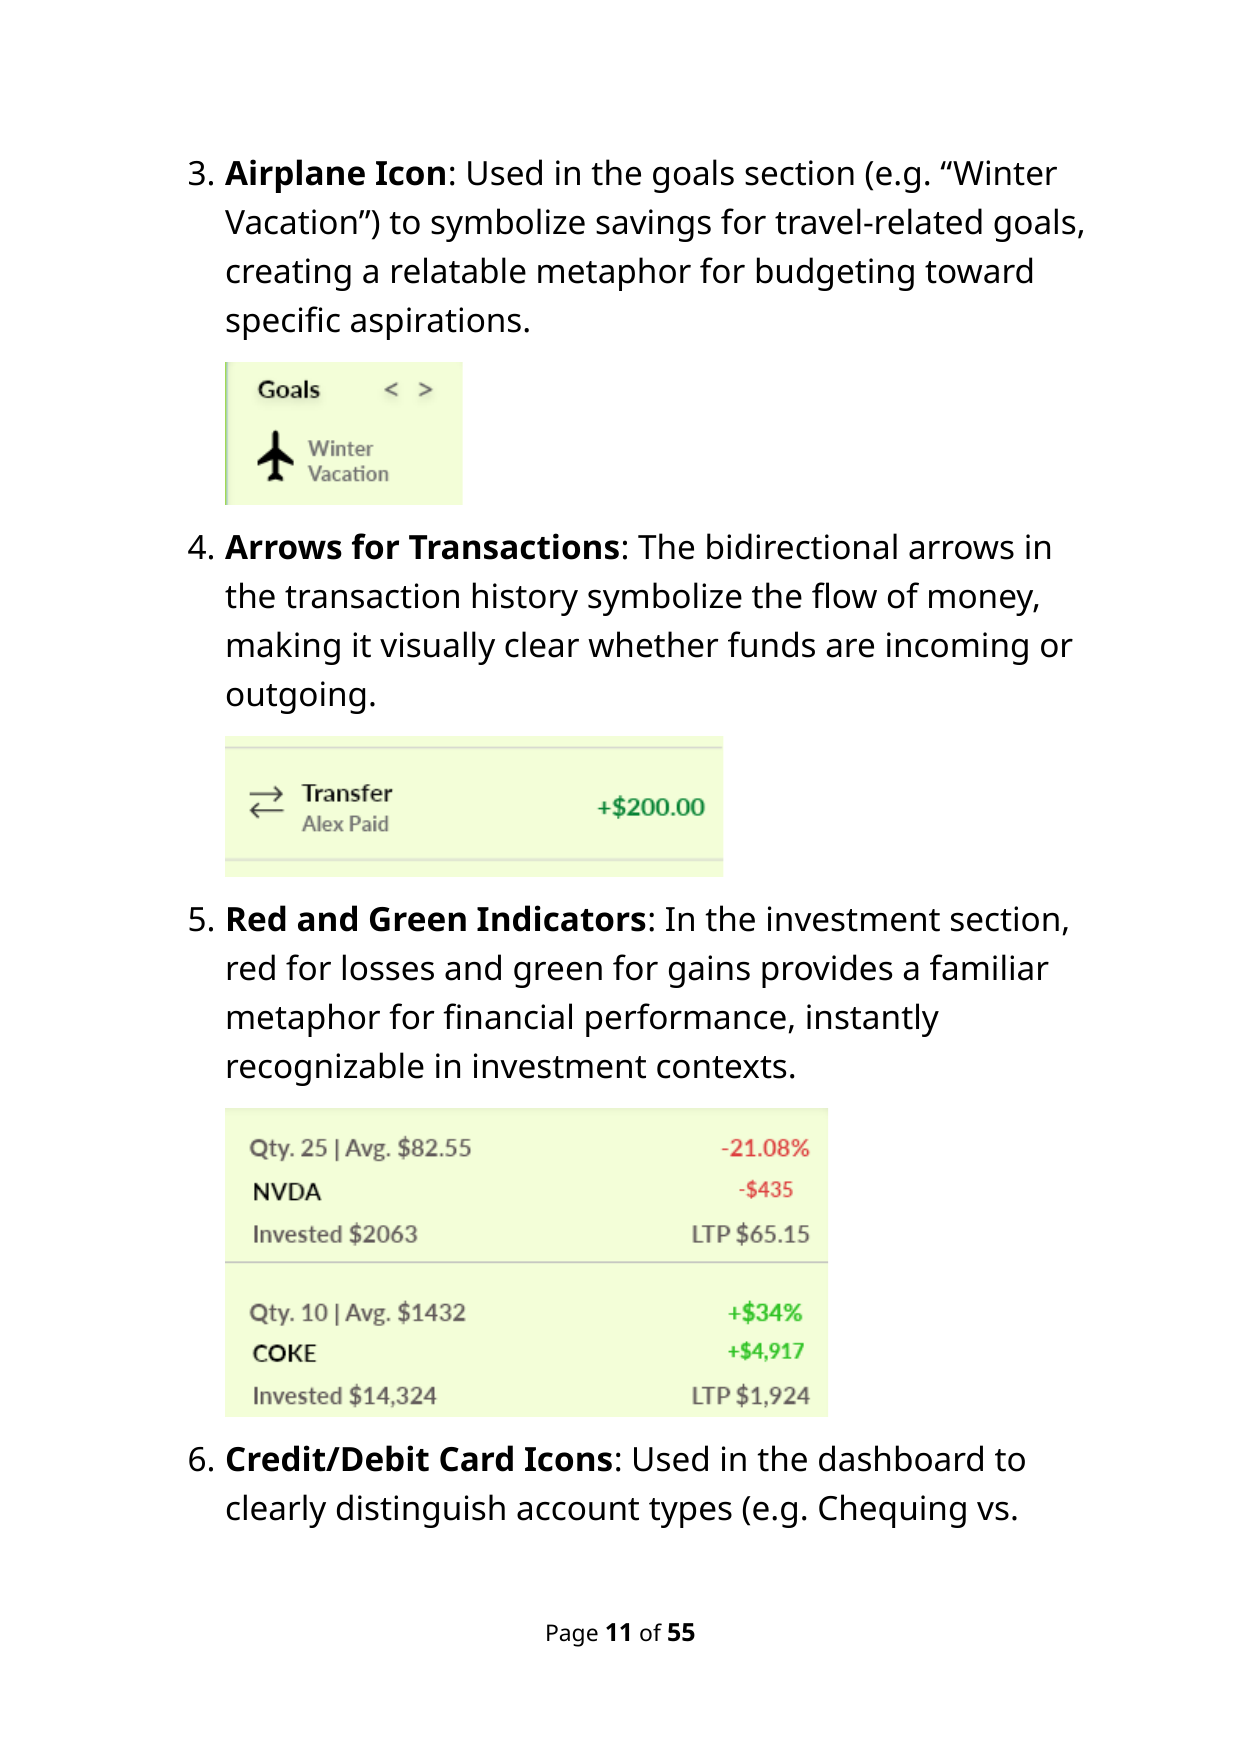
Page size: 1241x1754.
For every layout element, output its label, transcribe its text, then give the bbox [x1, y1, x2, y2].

picture [225, 736, 724, 877]
picture [225, 362, 463, 505]
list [187, 1436, 1090, 1530]
list Arrows for Transactions: The bidirectional arrows in the transaction history symbolize the flow of money, making it visually clear whether funds are incoming or outgoing. [187, 524, 1090, 716]
picture [225, 1108, 829, 1417]
list Red and Green Indicators: In the investment section, red for losses and green for gains provides a familiar metaphor for financial performance, instantly recognizable in investment contexts. [187, 896, 1090, 1088]
list Airplane Icon: Used in the goals section (e.g. “Winter Vacation”) to symbolize savings for travel-related goals, creating a relatable metaphor for budgeting toward specific aspirations. [187, 150, 1090, 342]
